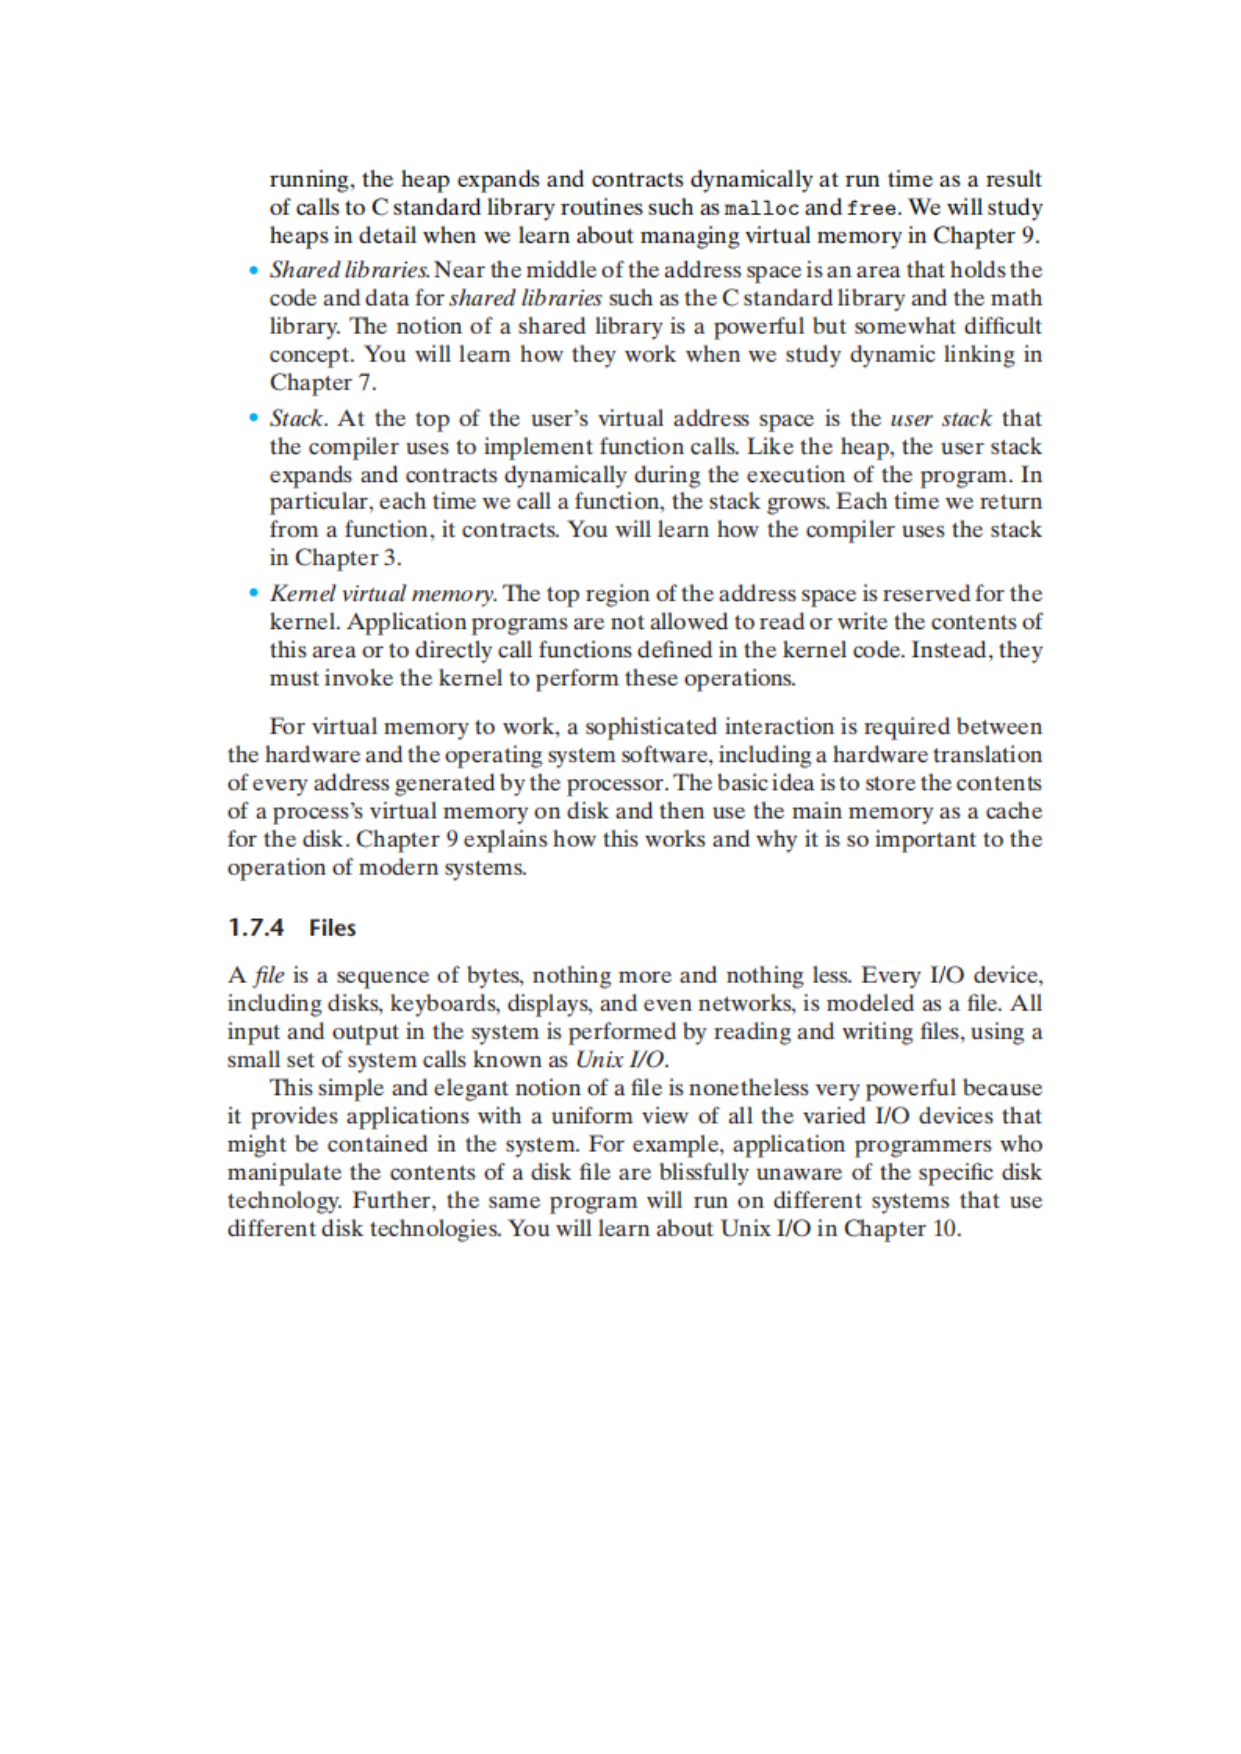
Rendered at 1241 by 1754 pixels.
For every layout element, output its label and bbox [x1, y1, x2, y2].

picture [187, 151, 1149, 1252]
